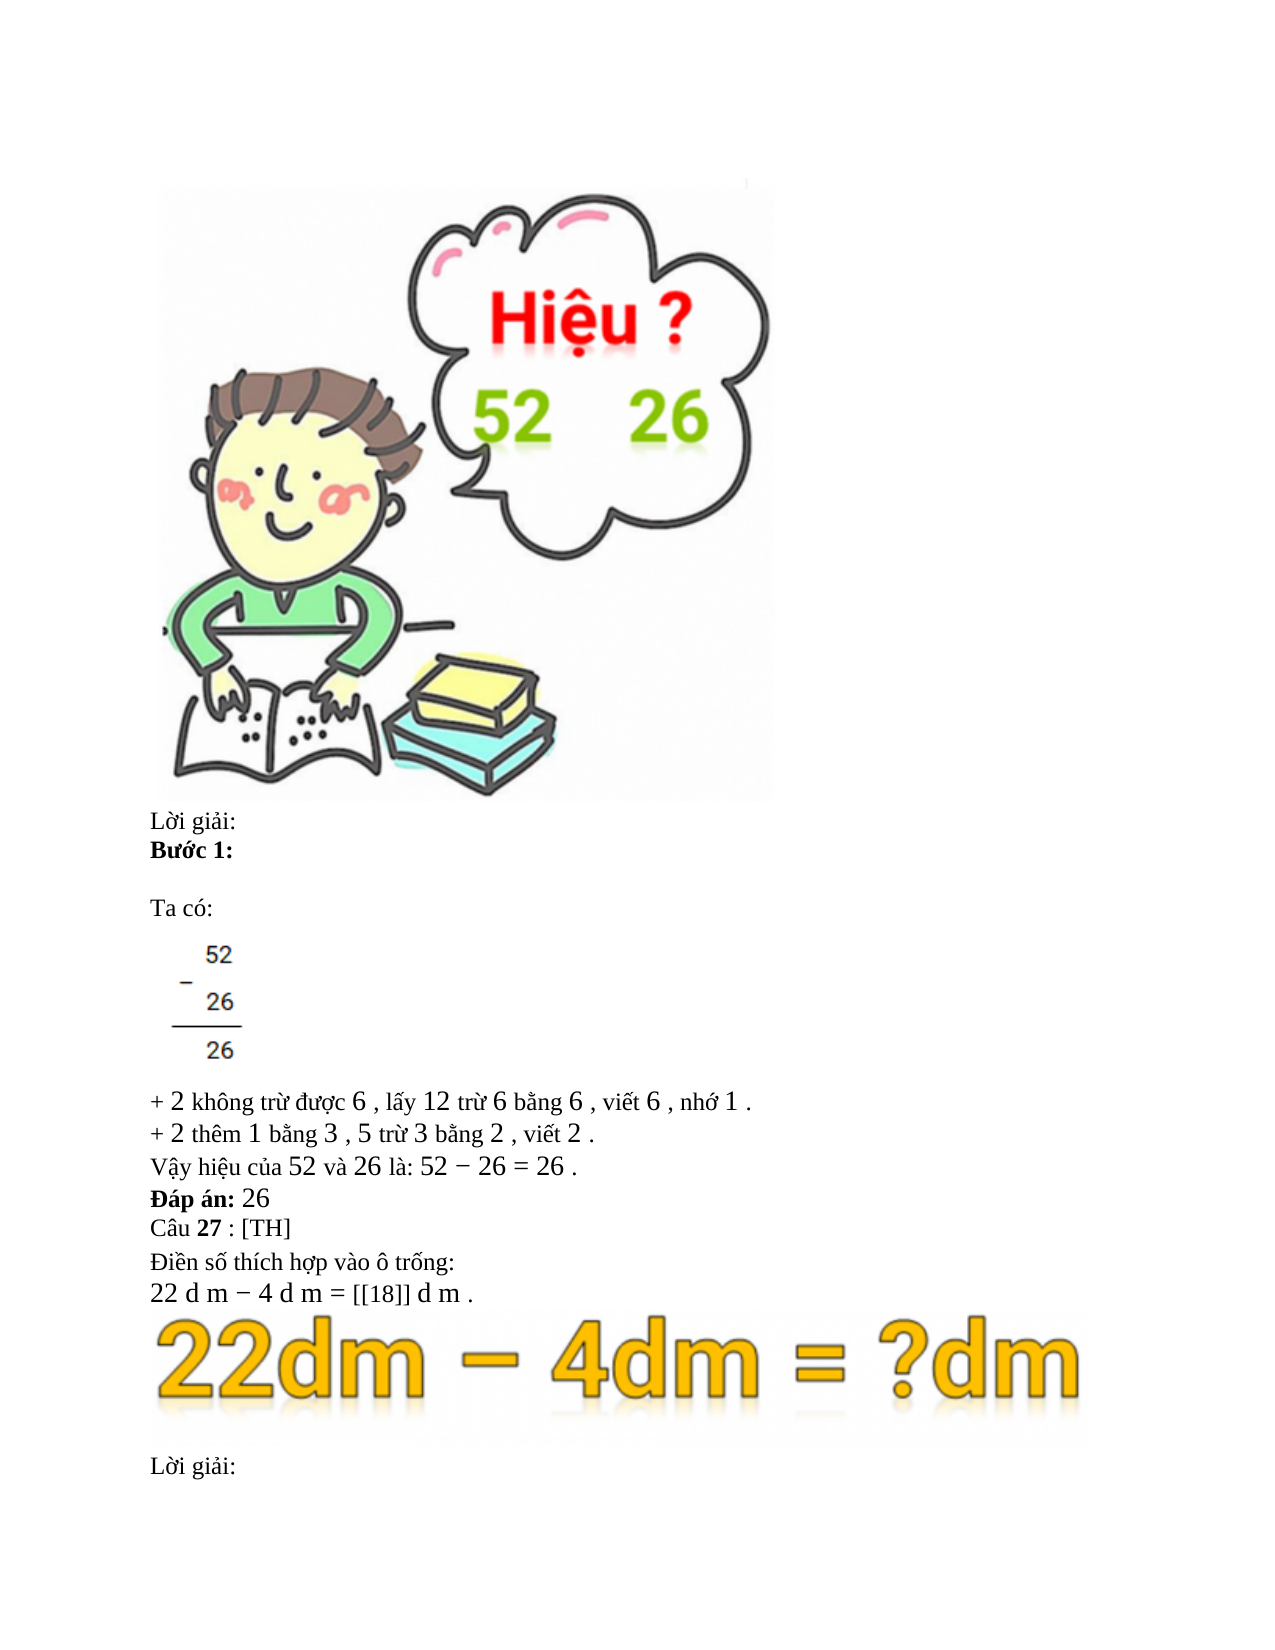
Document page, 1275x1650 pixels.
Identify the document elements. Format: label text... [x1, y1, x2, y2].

text Bước 1: [150, 835, 1125, 864]
text Lời giải: [150, 806, 1125, 835]
picture [150, 178, 775, 802]
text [150, 150, 1125, 801]
text Ta có: + 2 không trừ được 6 , lấy 12 trừ 6 bằng 6 , viết 6 , nhớ 1 . + 2 thêm 1 bằng 3 , 5 trừ 3 bằng 2 , viết 2 . Vậy hiệu của 52 và 26 là: 52 − 26 = 26 . Đáp án: 26 [150, 864, 1125, 1213]
text Câu 27 : [TH] [150, 1213, 1125, 1242]
text Lời giải: [150, 1451, 1125, 1480]
picture [150, 1308, 1088, 1446]
picture [150, 921, 258, 1084]
